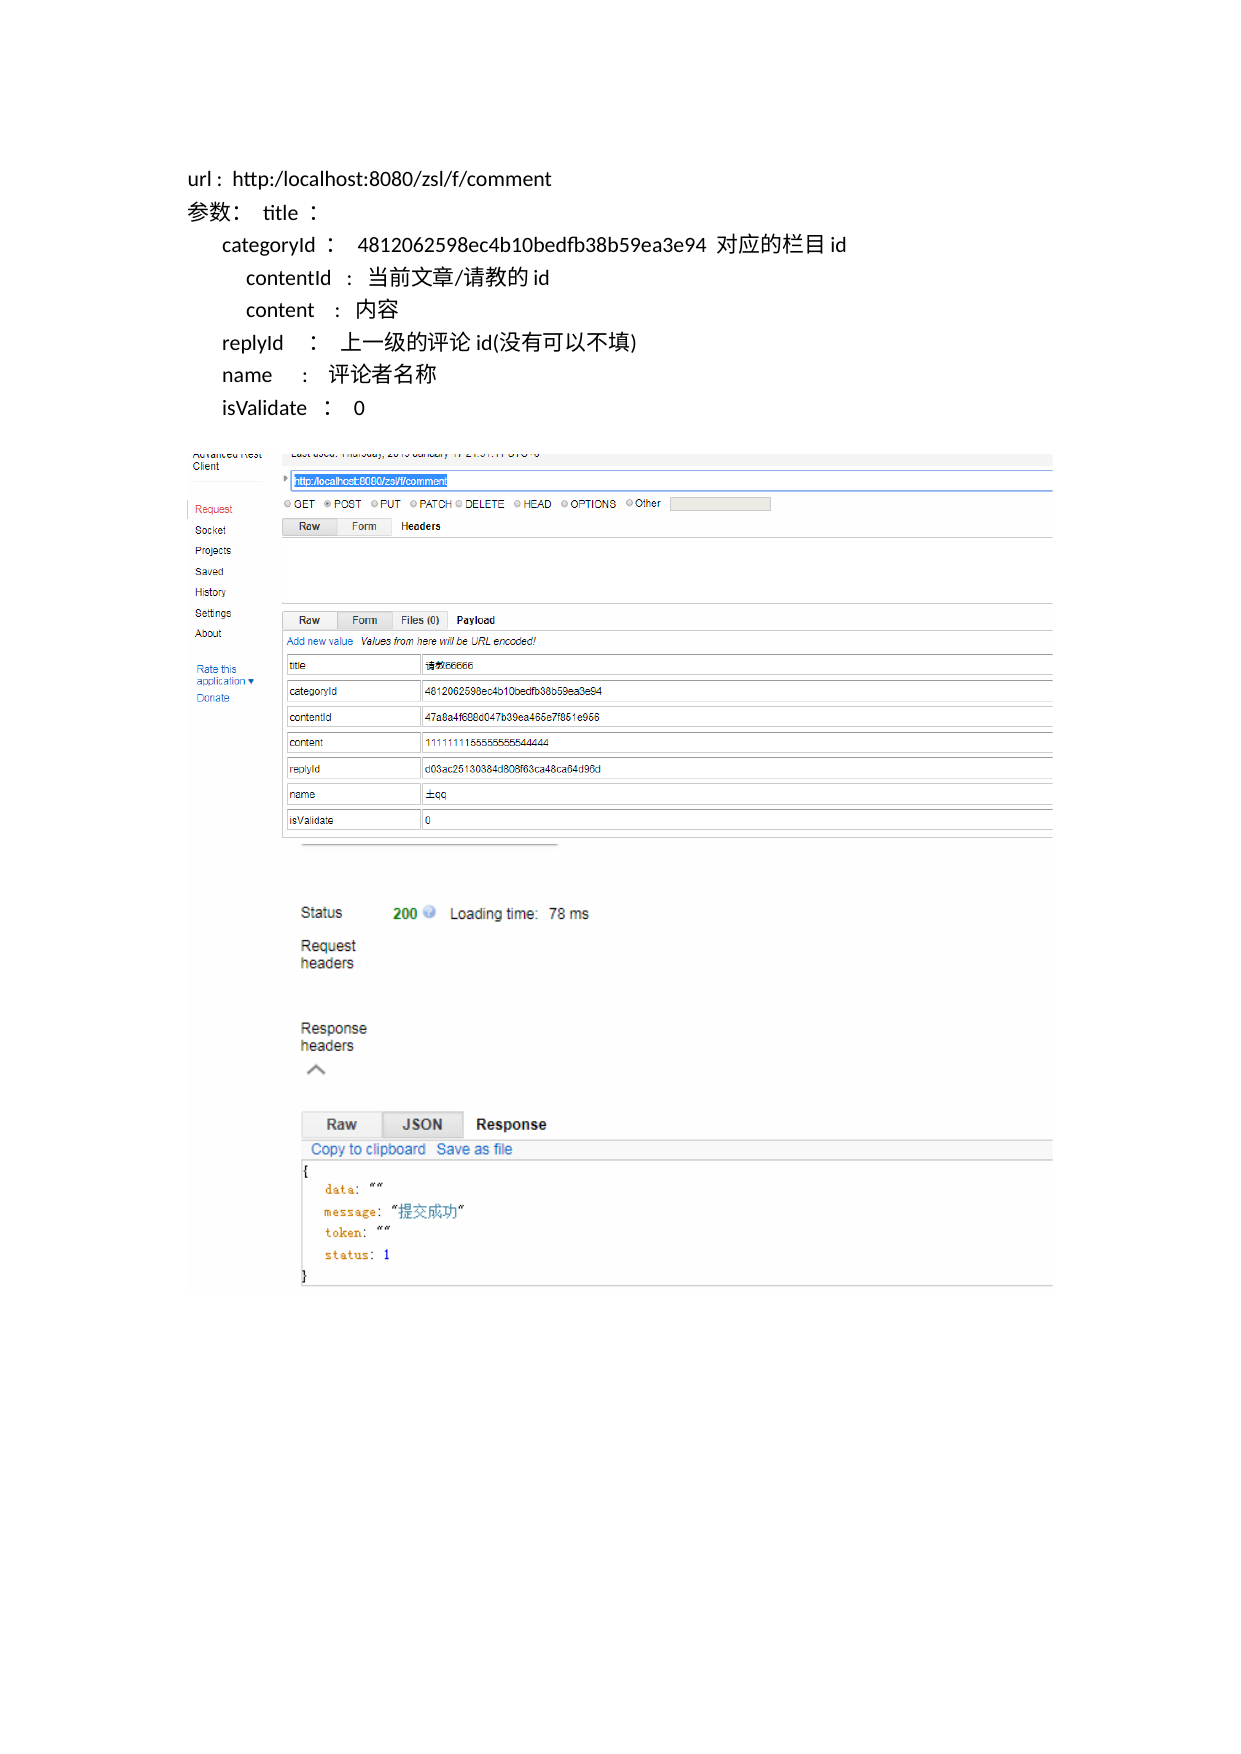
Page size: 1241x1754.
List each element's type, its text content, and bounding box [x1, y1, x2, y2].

text categoryId ： 4812062598ec4b10bedfb38b59ea3e94 对应的栏目id [187, 227, 1053, 259]
text name : 评论者名称 [187, 357, 1053, 389]
text replyId ： 上一级的评论id(没有可以不填) [187, 324, 1053, 357]
text isValidate ： 0 [187, 389, 1053, 422]
picture [187, 454, 1053, 1295]
text 参数： title ： [187, 194, 1053, 227]
text contentId : 当前文章/请教的id [187, 259, 1053, 292]
text url : http:/localhost:8080/zsl/f/comment [187, 162, 1053, 194]
text content : 内容 [187, 292, 1053, 324]
